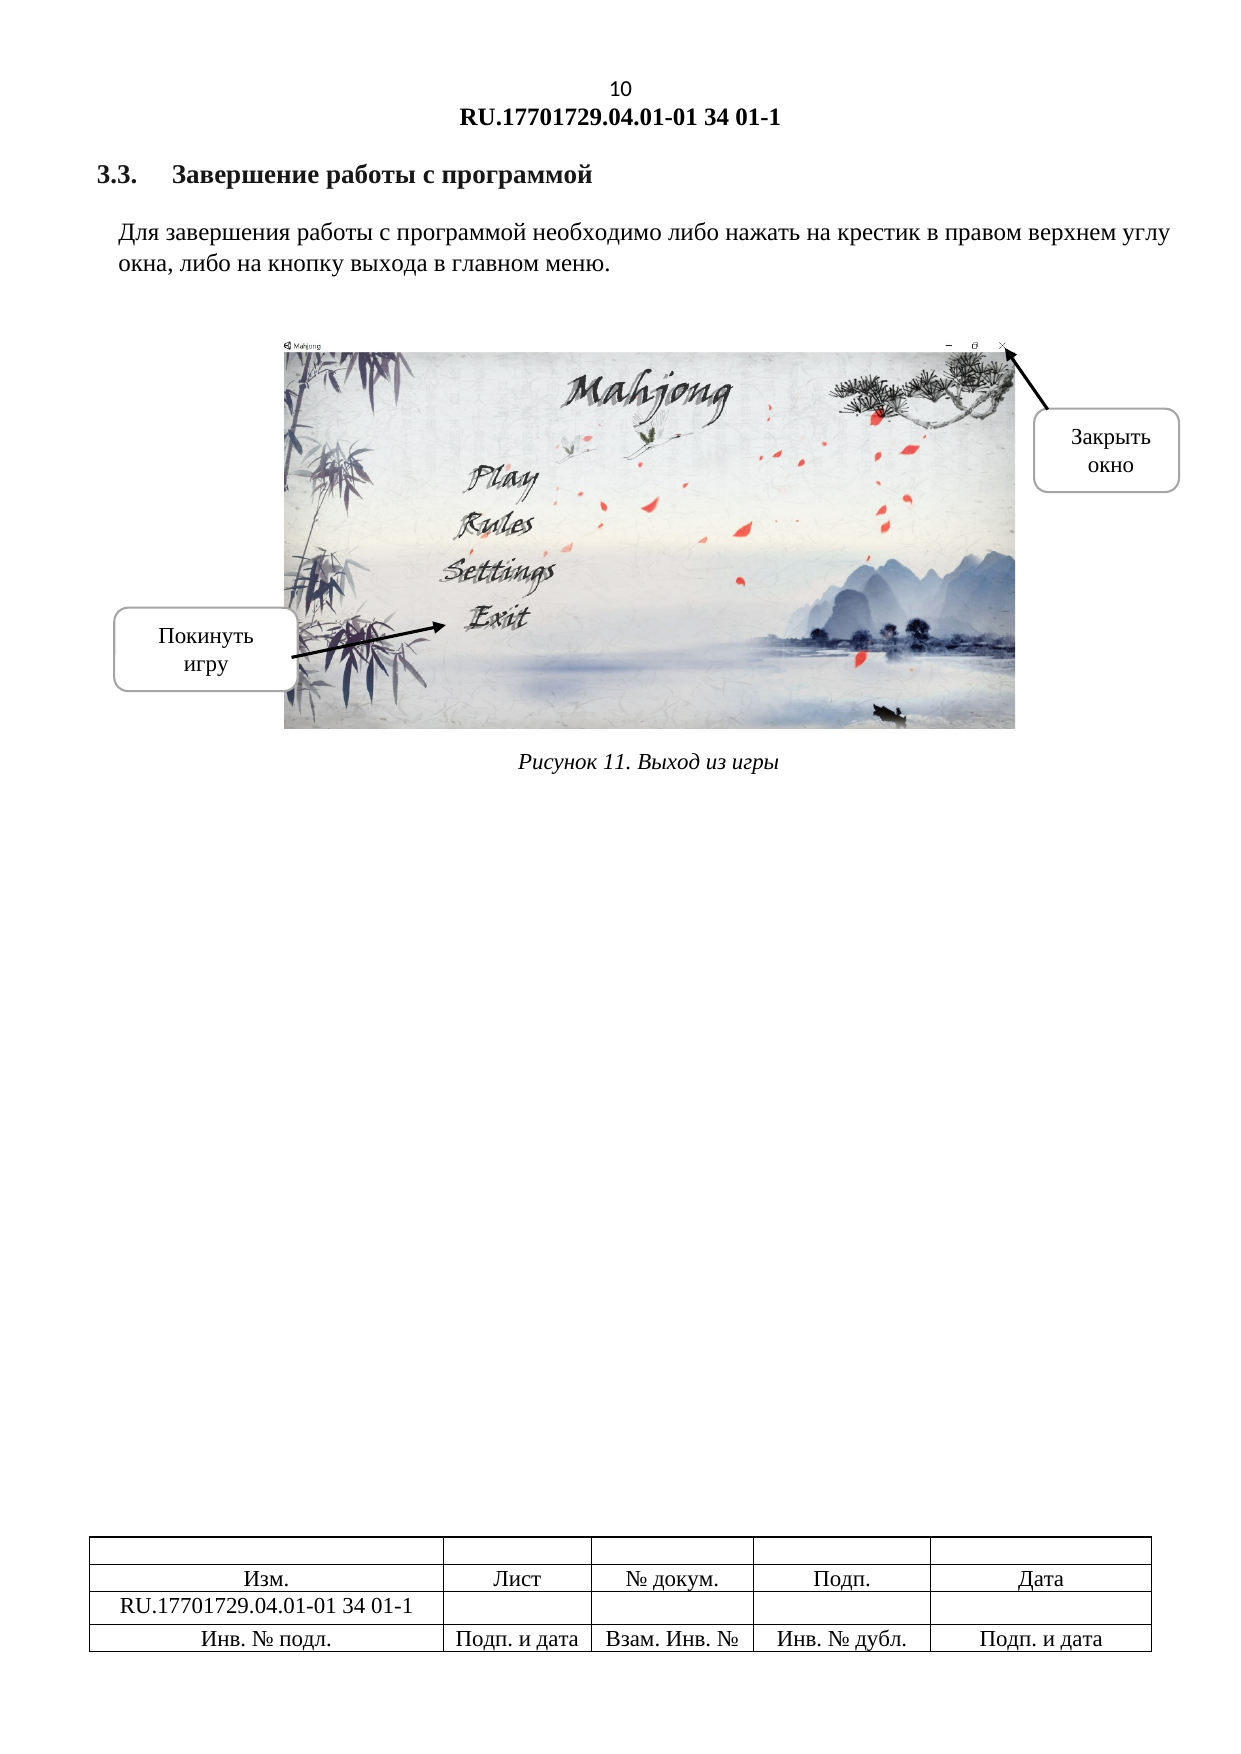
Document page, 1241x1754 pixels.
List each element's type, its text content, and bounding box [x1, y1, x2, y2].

picture [284, 341, 1016, 729]
text Для завершения работы с программой необходимо либо нажать на крестик в правом верхнем углу окна, либо на кнопку выхода в главном меню. [118, 217, 1181, 277]
text Рисунок 11. Выход из игры [118, 748, 1181, 774]
subtitle Завершение работы с программой [97, 159, 1181, 190]
